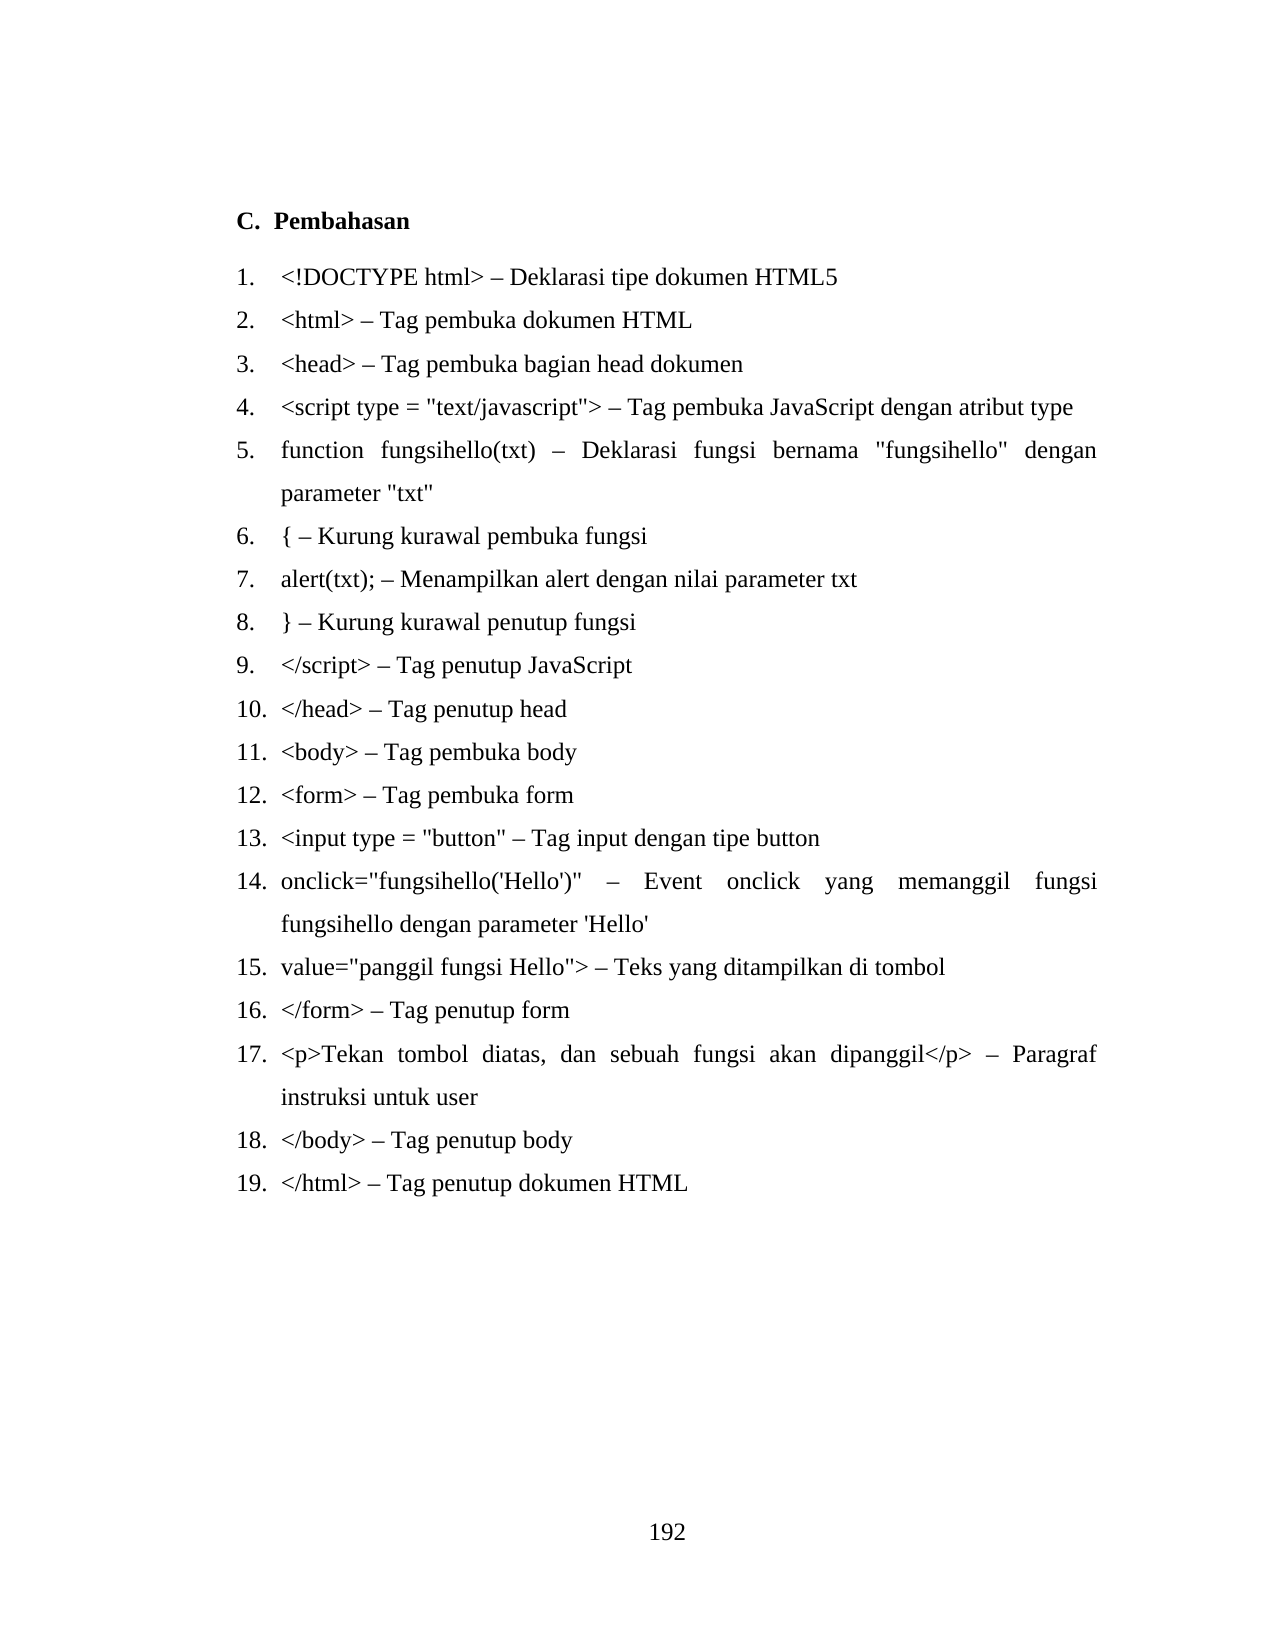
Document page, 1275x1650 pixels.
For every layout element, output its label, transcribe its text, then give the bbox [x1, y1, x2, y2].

list <html> – Tag pembuka dokumen HTML [236, 306, 1098, 334]
list <input type = "button" – Tag input dengan tipe button [236, 823, 1098, 852]
list </html> – Tag penutup dokumen HTML [236, 1168, 1098, 1197]
list } – Kurung kurawal penutup fungsi [236, 607, 1098, 636]
list { – Kurung kurawal pembuka fungsi [236, 521, 1098, 550]
list onclick="fungsihello('Hello')" – Event onclick yang memanggil fungsi fungsihello dengan parameter 'Hello' [236, 866, 1098, 938]
list <head> – Tag pembuka bagian head dokumen [236, 349, 1098, 377]
list function fungsihello(txt) – Deklarasi fungsi bernama "fungsihello" dengan parameter "txt" [236, 435, 1098, 507]
subtitle Pembahasan [236, 206, 1098, 235]
list value="panggil fungsi Hello"> – Teks yang ditampilkan di tombol [236, 952, 1098, 981]
list </form> – Tag penutup form [236, 996, 1098, 1024]
list </head> – Tag penutup head [236, 694, 1098, 722]
list <script type = "text/javascript"> – Tag pembuka JavaScript dengan atribut type [236, 392, 1098, 421]
list </body> – Tag penutup body [236, 1125, 1098, 1154]
list <body> – Tag pembuka body [236, 737, 1098, 766]
list </script> – Tag penutup JavaScript [236, 651, 1098, 679]
list <p>Tekan tombol diatas, dan sebuah fungsi akan dipanggil</p> – Paragraf instruksi untuk user [236, 1039, 1098, 1111]
list <!DOCTYPE html> – Deklarasi tipe dokumen HTML5 [236, 262, 1098, 291]
list alert(txt); – Menampilkan alert dengan nilai parameter txt [236, 564, 1098, 593]
list <form> – Tag pembuka form [236, 780, 1098, 809]
